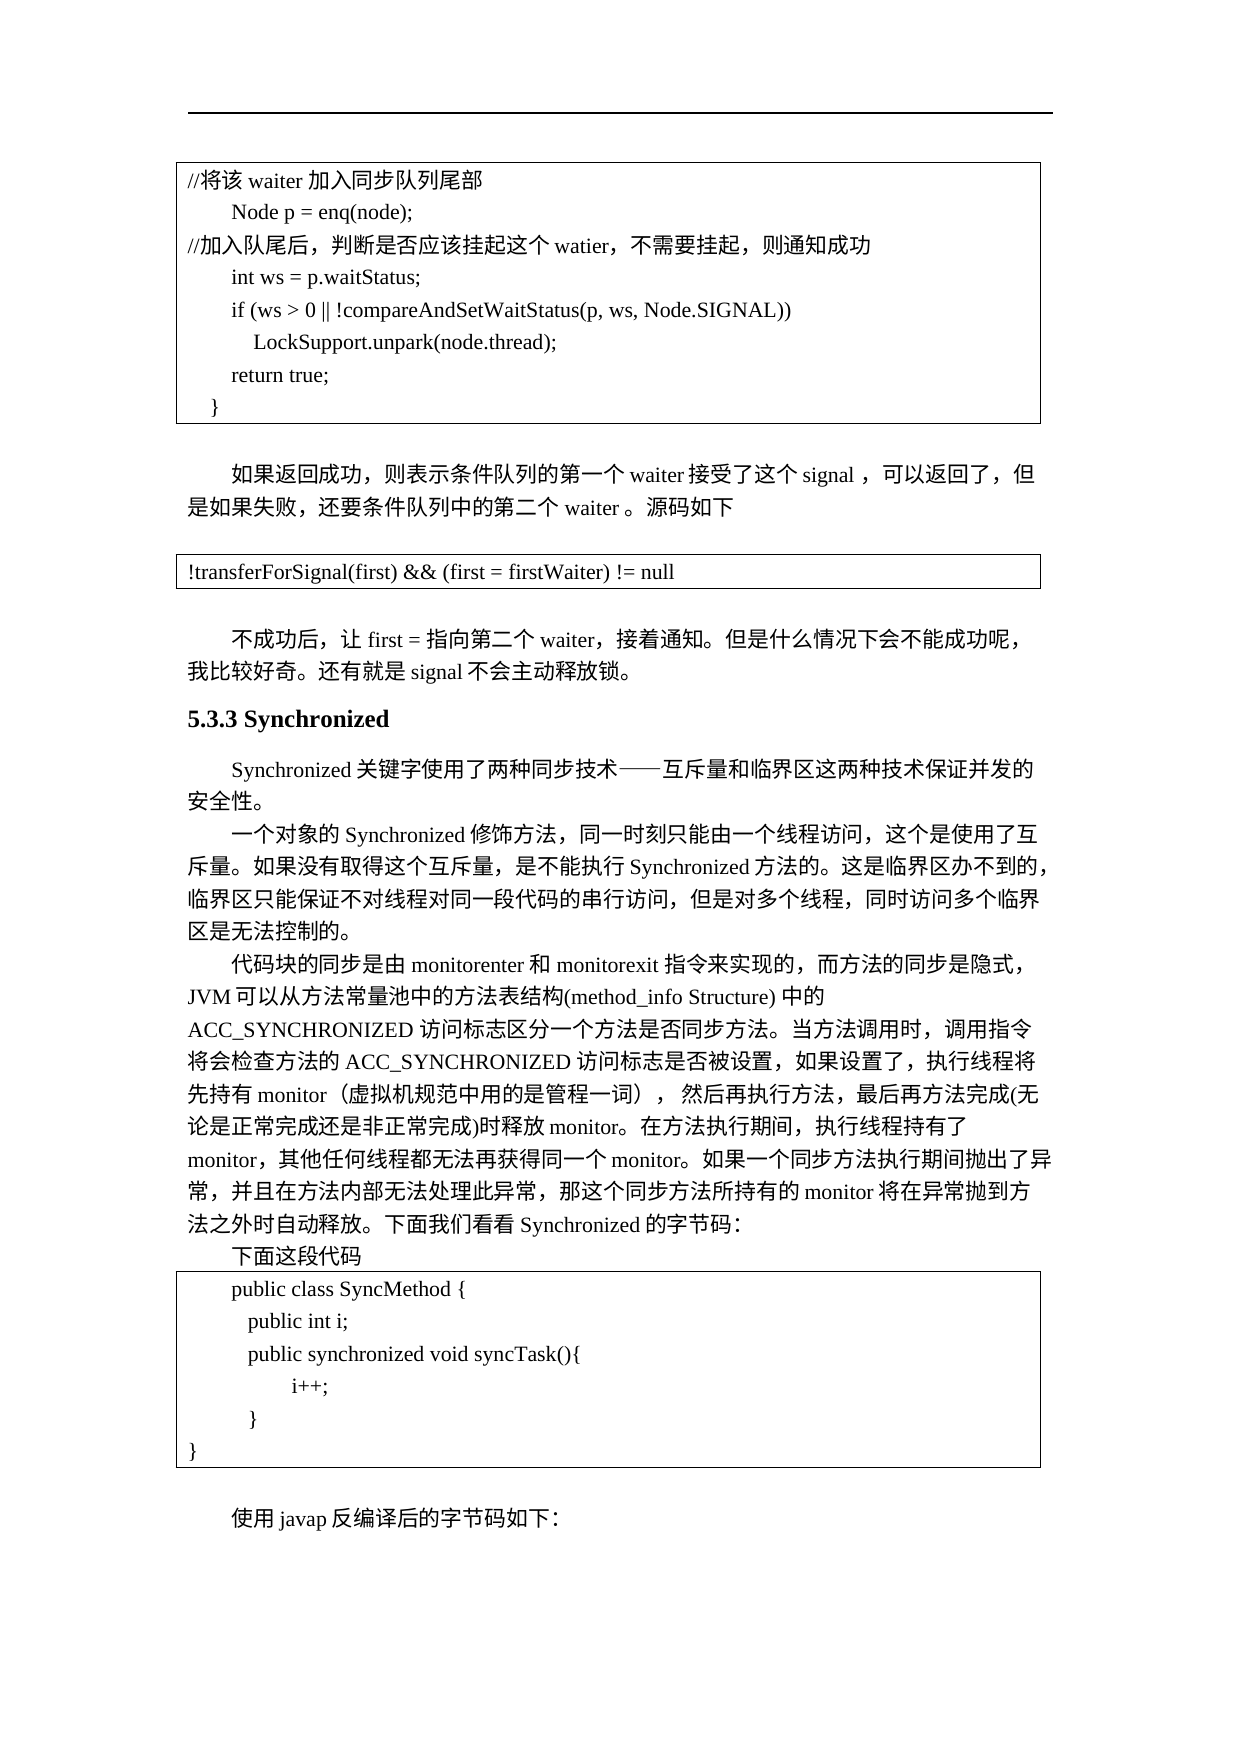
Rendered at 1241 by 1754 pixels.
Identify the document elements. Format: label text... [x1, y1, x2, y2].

text 下面这段代码 [187, 1239, 1053, 1271]
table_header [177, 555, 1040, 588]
text 代码块的同步是由 monitorenter 和 monitorexit 指令来实现的，而方法的同步是隐式，JVM可以从方法常量池中的方法表结构(method_info Structure) 中的 ACC_SYNCHRONIZED 访问标志区分一个方法是否同步方法。当方法调用时，调用指令将会检查方法的ACC_SYNCHRONIZED 访问标志是否被设置，如果设置了，执行线程将先持有monitor（虚拟机规范中用的是管程一词）， 然后再执行方法，最后再方法完成(无论是正常完成还是非正常完成)时释放monitor。在方法执行期间，执行线程持有了monitor，其他任何线程都无法再获得同一个monitor。如果一个同步方法执行期间抛出了异常，并且在方法内部无法处理此异常，那这个同步方法所持有的monitor将在异常抛到方法之外时自动释放。下面我们看看Synchronized的字节码： [187, 946, 1053, 1239]
text 不成功后，让 first = 指向第二个waiter，接着通知。但是什么情况下会不能成功呢，我比较好奇。还有就是signal不会主动释放锁。 [187, 621, 1053, 686]
text 使用javap反编译后的字节码如下： [187, 1501, 1053, 1533]
subtitle Synchronized [187, 702, 1053, 735]
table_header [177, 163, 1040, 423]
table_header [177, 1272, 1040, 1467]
text 一个对象的Synchronized修饰方法，同一时刻只能由一个线程访问，这个是使用了互斥量。如果没有取得这个互斥量，是不能执行Synchronized方法的。这是临界区办不到的，临界区只能保证不对线程对同一段代码的串行访问，但是对多个线程，同时访问多个临界区是无法控制的。 [187, 816, 1053, 946]
text 如果返回成功，则表示条件队列的第一个waiter接受了这个signal ，可以返回了，但是如果失败，还要条件队列中的第二个 waiter 。源码如下 [187, 457, 1053, 522]
text Synchronized关键字使用了两种同步技术——互斥量和临界区这两种技术保证并发的安全性。 [187, 751, 1053, 816]
